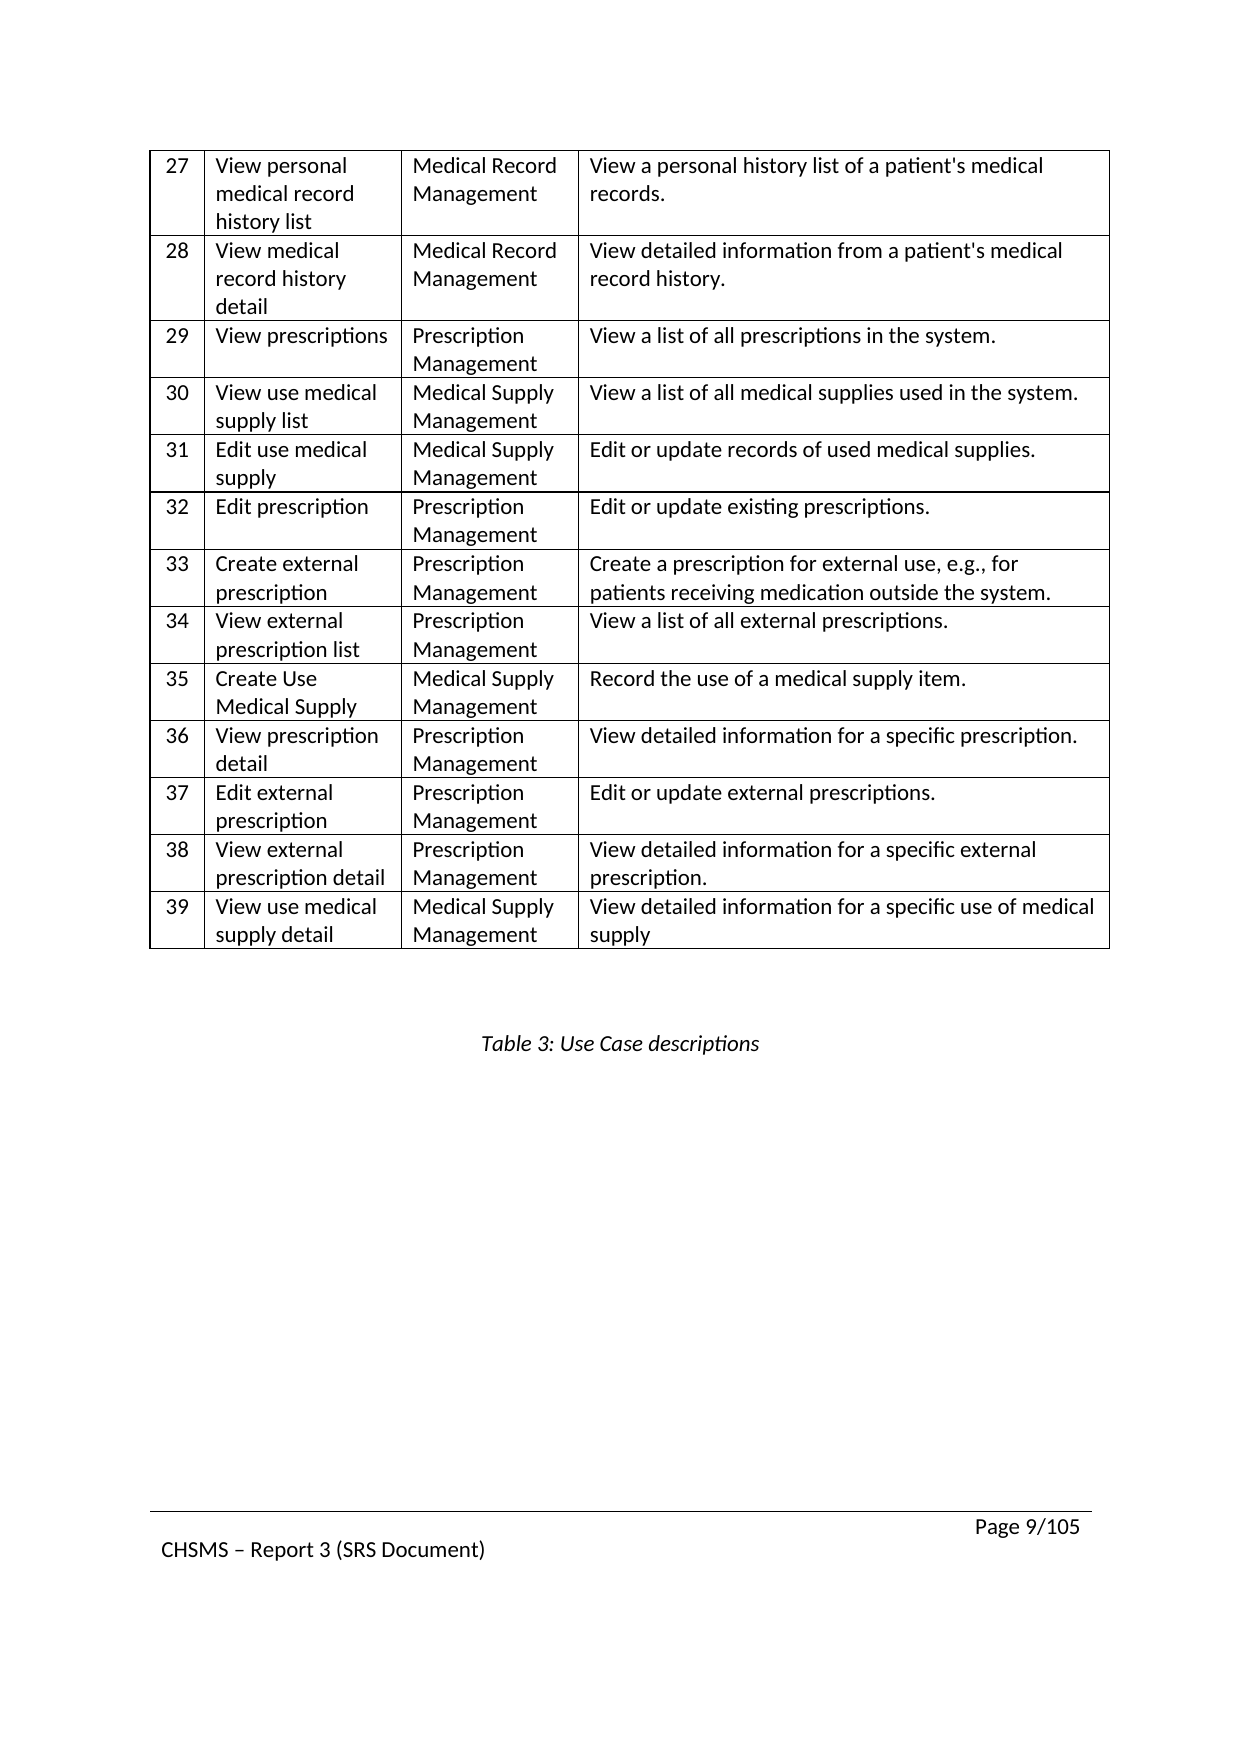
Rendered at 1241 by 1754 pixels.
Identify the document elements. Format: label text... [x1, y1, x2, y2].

table_cell Prescription Management [402, 493, 578, 548]
table_cell View personal medical record history list [205, 151, 401, 235]
table_cell View prescriptions [205, 321, 401, 377]
table_cell View detailed information for a specific external prescription. [579, 835, 1109, 891]
table_cell 28 [151, 236, 204, 320]
table_cell Medical Record Management [402, 151, 578, 235]
table_cell Record the use of a medical supply item. [579, 664, 1109, 720]
table_cell Medical Supply Management [402, 435, 578, 491]
table_cell Prescription Management [402, 721, 578, 777]
table_cell 31 [151, 435, 204, 491]
table_cell Create Use Medical Supply [205, 664, 401, 720]
table_cell Create external prescription [205, 550, 401, 606]
table_cell 30 [151, 378, 204, 434]
table_cell Medical Supply Management [402, 892, 578, 948]
table_cell Edit or update existing prescriptions. [579, 493, 1109, 548]
table_cell Prescription Management [402, 835, 578, 891]
table_cell Edit external prescription [205, 778, 401, 834]
table_cell View detailed information for a specific use of medical supply [579, 892, 1109, 948]
table_cell Edit use medical supply [205, 435, 401, 491]
table_cell View detailed information from a patient's medical record history. [579, 236, 1109, 320]
table_cell Medical Supply Management [402, 378, 578, 434]
table_cell 27 [151, 151, 204, 235]
table_cell 36 [151, 721, 204, 777]
table_cell View external prescription list [205, 607, 401, 663]
table_cell View use medical supply detail [205, 892, 401, 948]
table_cell Prescription Management [402, 607, 578, 663]
table_cell View use medical supply list [205, 378, 401, 434]
table_cell 34 [151, 607, 204, 663]
table_cell Create a prescription for external use, e.g., for patients receiving medication outside the system. [579, 550, 1109, 606]
table_cell Medical Record Management [402, 236, 578, 320]
table_cell View a list of all external prescriptions. [579, 607, 1109, 663]
table_cell View a personal history list of a patient's medical records. [579, 151, 1109, 235]
table_cell Medical Supply Management [402, 664, 578, 720]
table_cell Prescription Management [402, 550, 578, 606]
table_cell 33 [151, 550, 204, 606]
table_cell View a list of all medical supplies used in the system. [579, 378, 1109, 434]
table_cell 38 [151, 835, 204, 891]
table_cell View a list of all prescriptions in the system. [579, 321, 1109, 377]
table_cell Edit or update records of used medical supplies. [579, 435, 1109, 491]
table_cell View prescription detail [205, 721, 401, 777]
table_cell Prescription Management [402, 321, 578, 377]
table_cell View external prescription detail [205, 835, 401, 891]
table_cell 35 [151, 664, 204, 720]
table_cell 37 [151, 778, 204, 834]
table_cell Edit or update external prescriptions. [579, 778, 1109, 834]
text Table 3: Use Case descriptions [150, 1029, 1093, 1057]
table_cell 32 [151, 493, 204, 548]
table_cell View medical record history detail [205, 236, 401, 320]
table_cell Prescription Management [402, 778, 578, 834]
table_cell 39 [151, 892, 204, 948]
table_cell Edit prescription [205, 493, 401, 548]
table_cell 29 [151, 321, 204, 377]
table_cell View detailed information for a specific prescription. [579, 721, 1109, 777]
